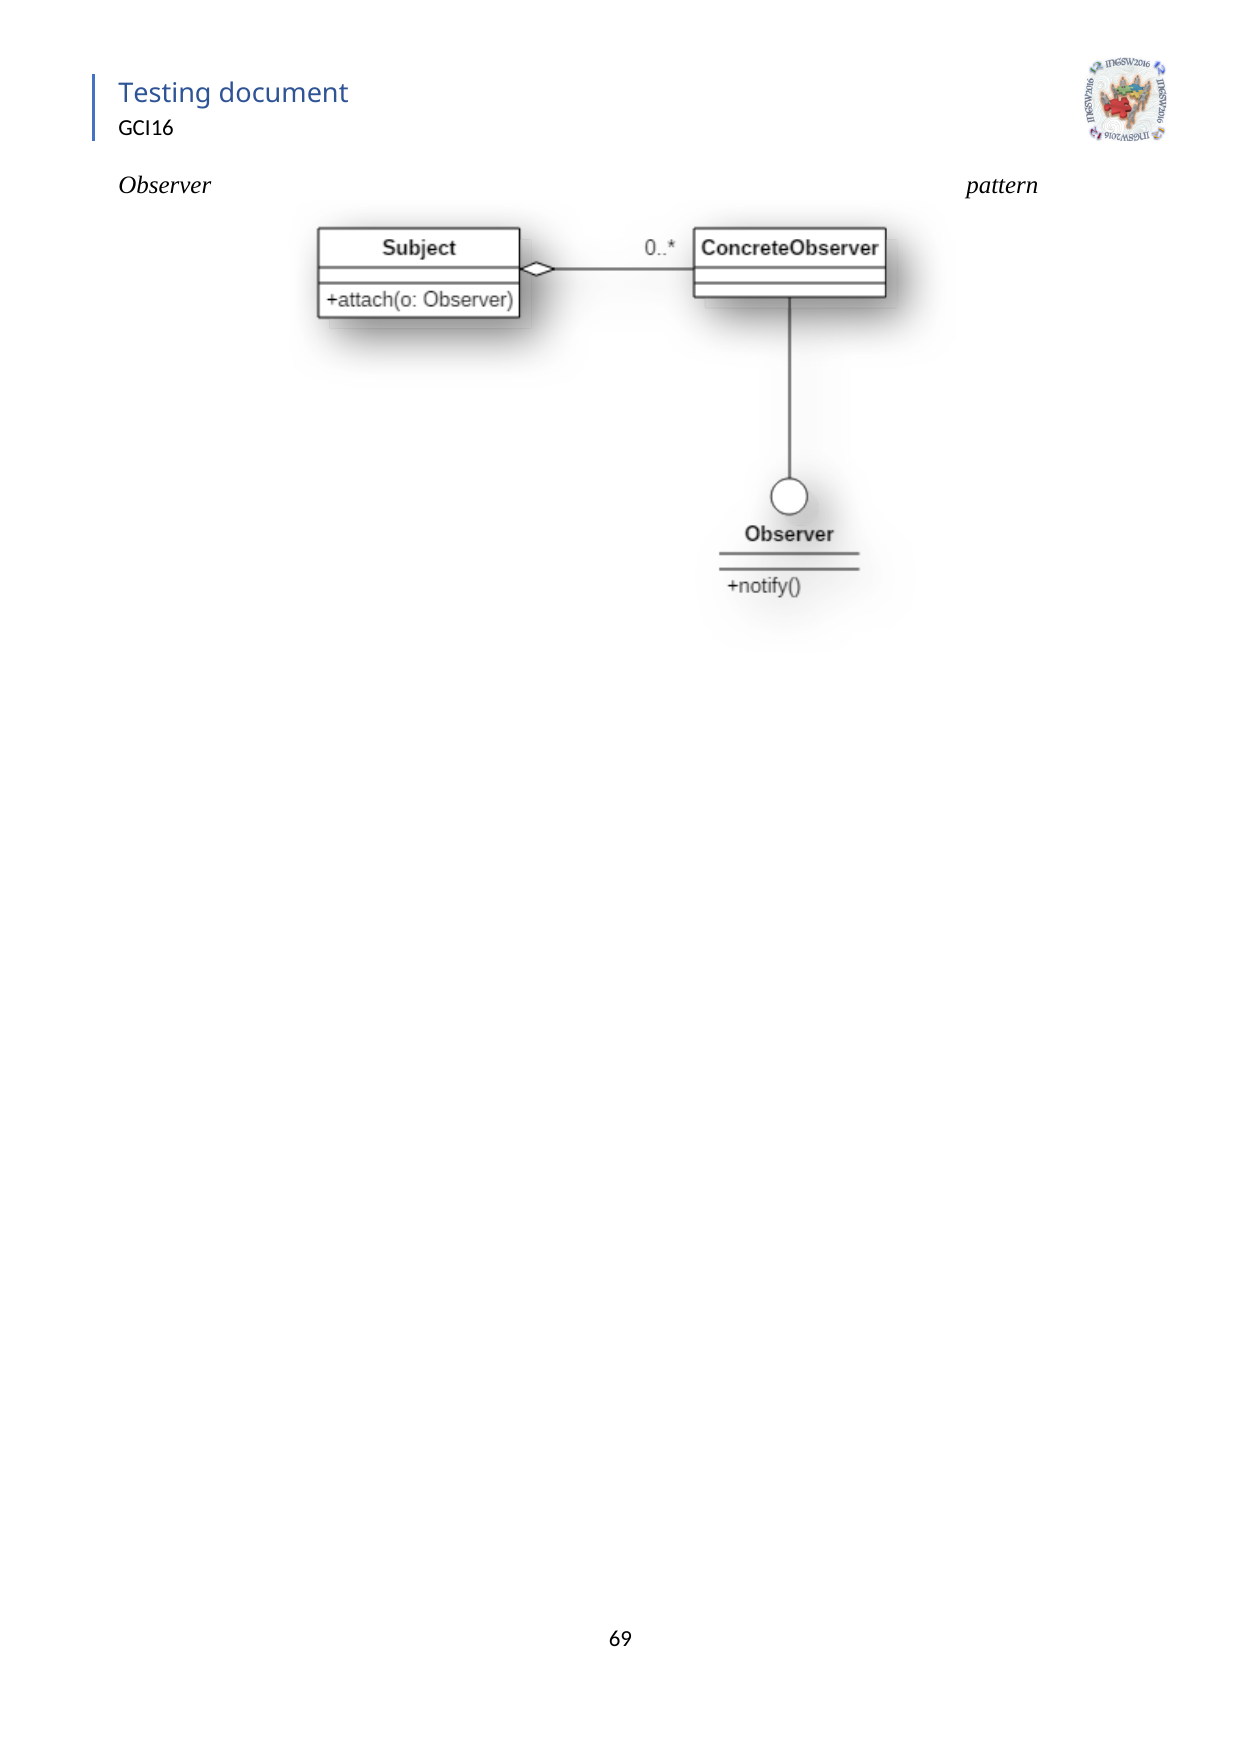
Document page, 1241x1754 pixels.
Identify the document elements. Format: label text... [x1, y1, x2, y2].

picture [1076, 55, 1171, 149]
text Observer pattern [118, 171, 1122, 199]
picture [303, 213, 948, 668]
